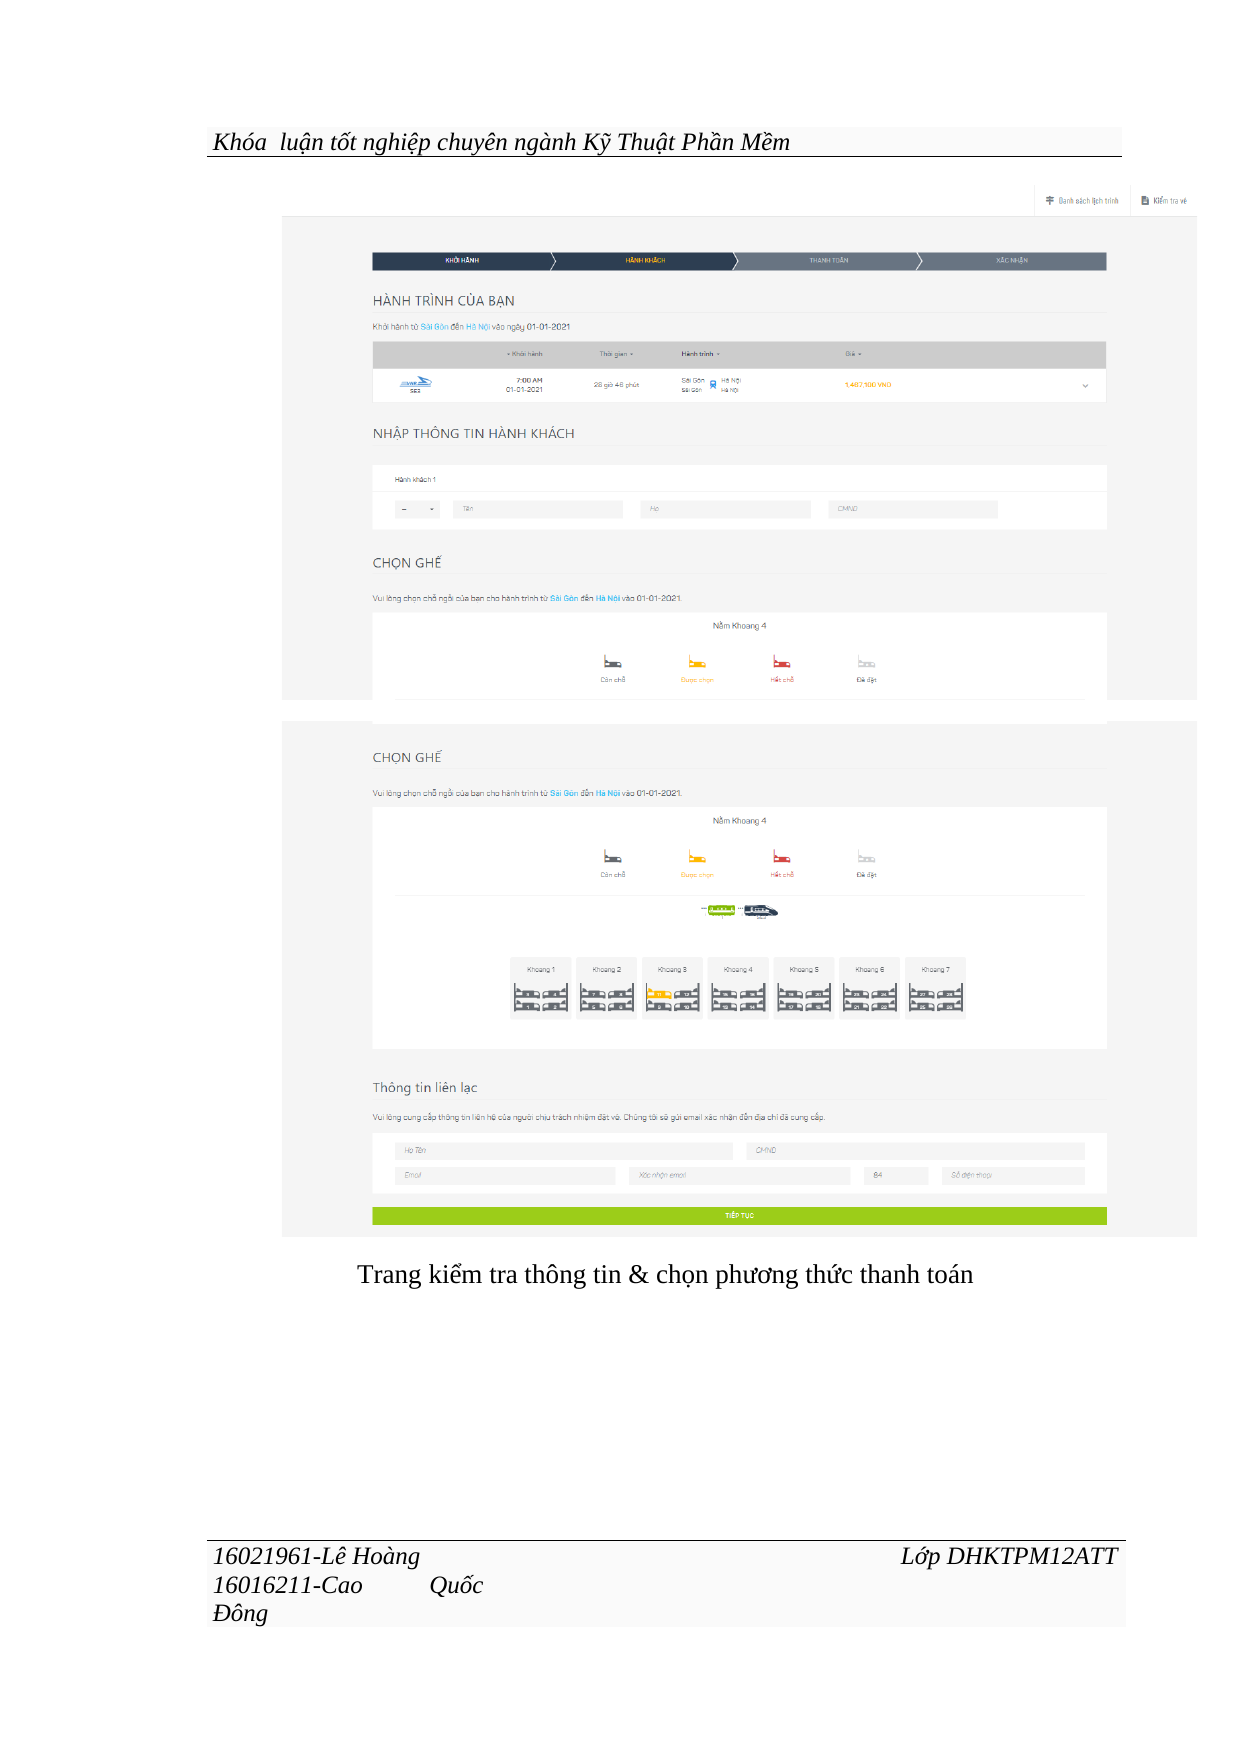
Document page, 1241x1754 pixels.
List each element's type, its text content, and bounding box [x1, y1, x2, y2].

picture [281, 185, 1198, 700]
text Trang kiểm tra thông tin & chọn phương thức thanh toán [282, 1258, 1122, 1289]
picture [281, 721, 1198, 1237]
